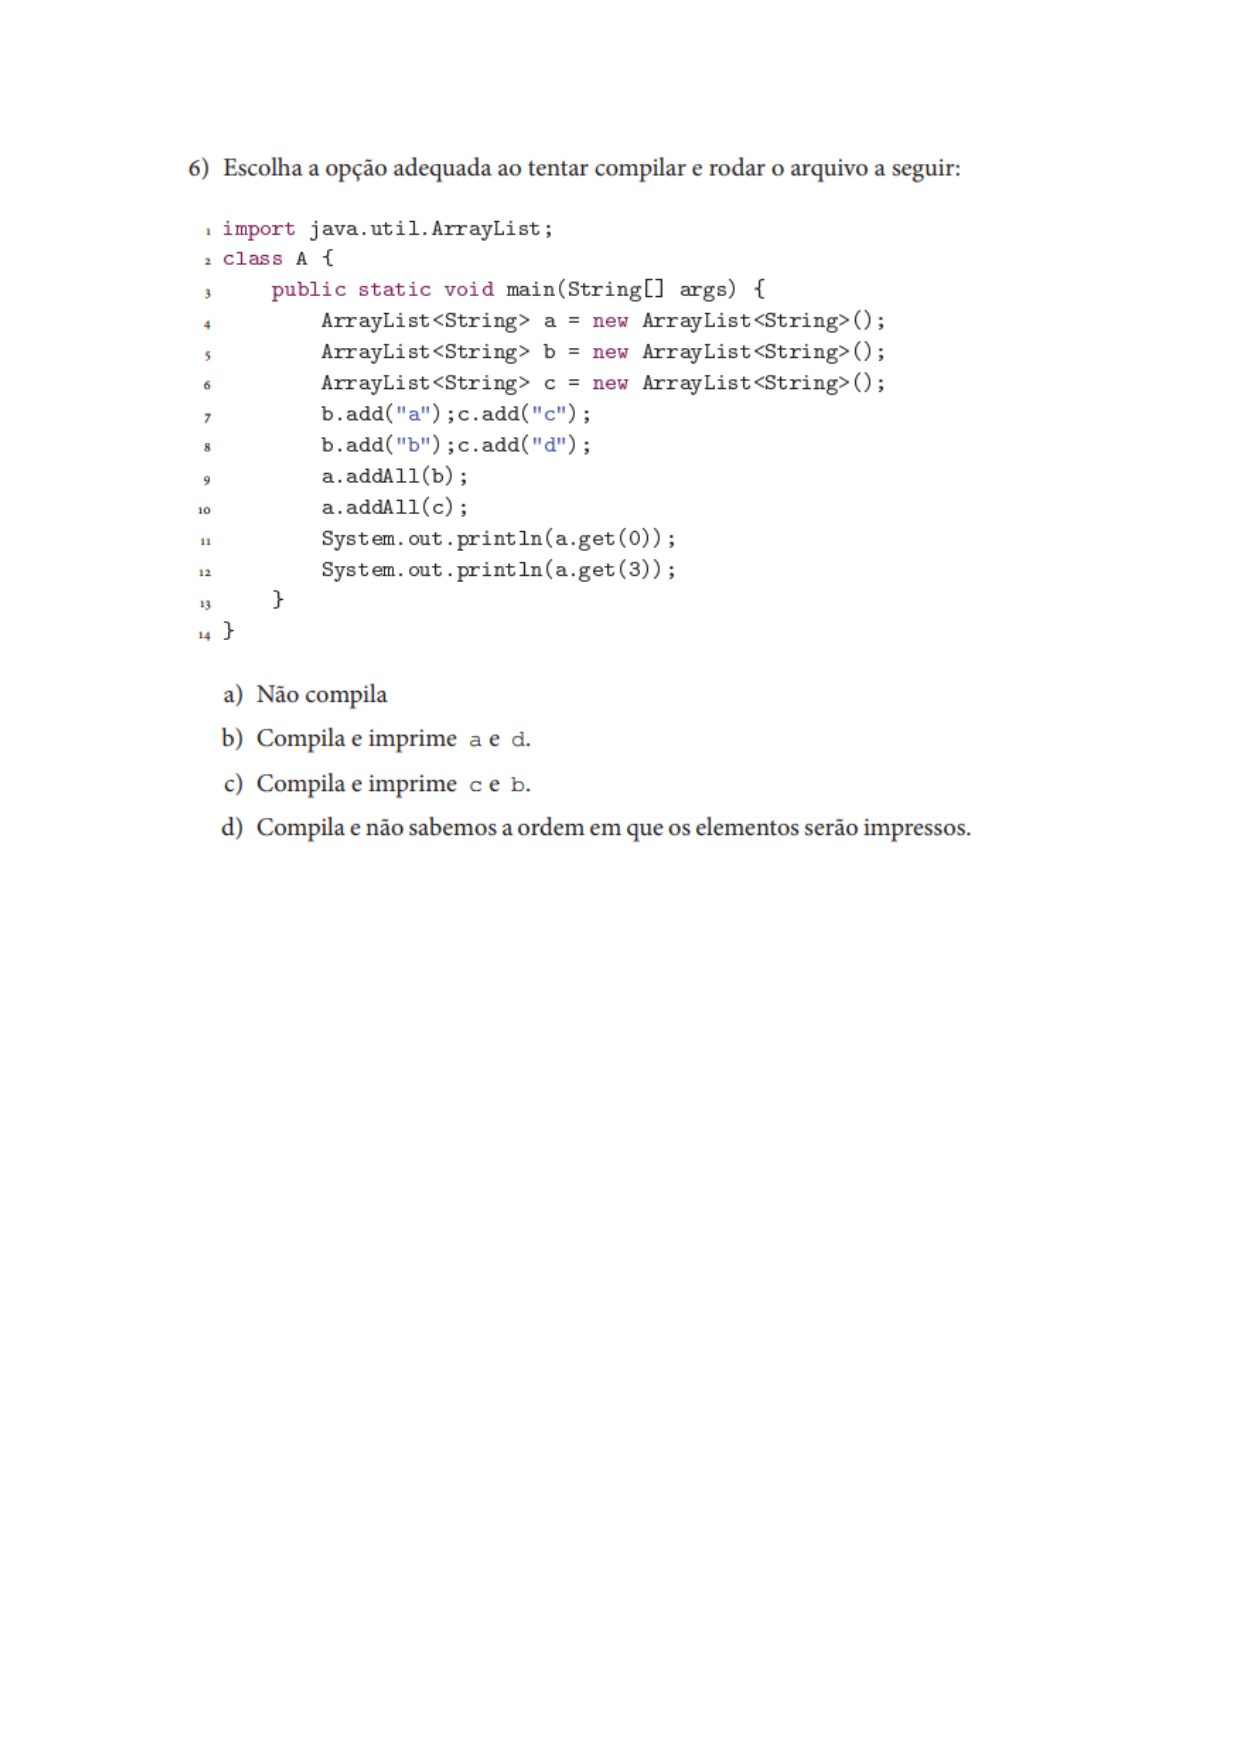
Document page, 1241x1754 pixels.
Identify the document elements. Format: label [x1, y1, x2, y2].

picture [176, 146, 1063, 858]
